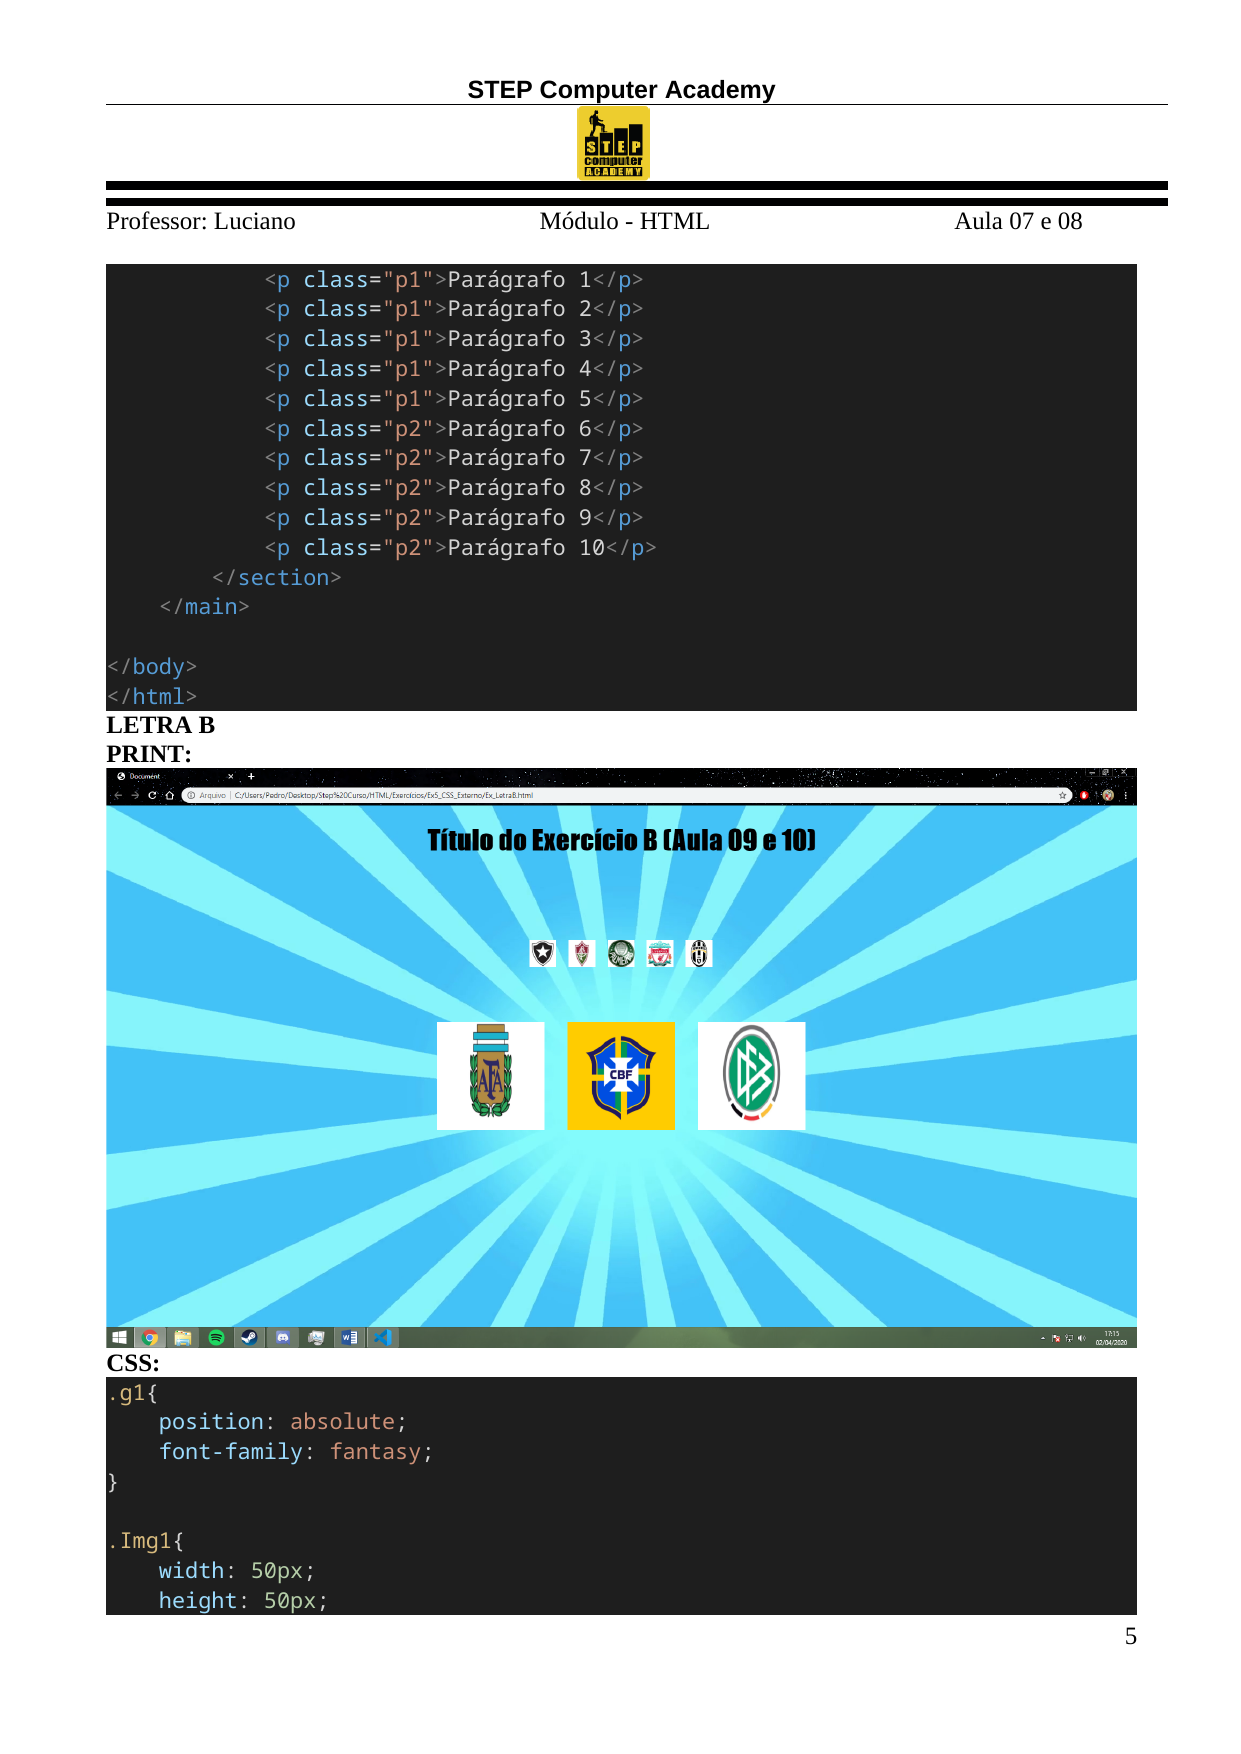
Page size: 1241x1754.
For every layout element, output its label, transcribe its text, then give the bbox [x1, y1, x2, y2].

text font-family: fantasy; [106, 1436, 1137, 1466]
text <p class="p2">Parágrafo 8</p> [106, 472, 1137, 502]
text LETRA B [106, 711, 1137, 739]
text PRINT: [106, 739, 1137, 768]
text .Img1{ [106, 1526, 1137, 1555]
text <p class="p1">Parágrafo 1</p> [106, 264, 1137, 293]
picture [574, 104, 654, 182]
text <p class="p1">Parágrafo 4</p> [106, 353, 1137, 383]
text <p class="p2">Parágrafo 6</p> [106, 413, 1137, 442]
text </section> [106, 562, 1137, 591]
text width: 50px; [106, 1555, 1137, 1585]
text <p class="p1">Parágrafo 2</p> [106, 293, 1137, 323]
text .g1{ [106, 1377, 1137, 1406]
text <p class="p2">Parágrafo 9</p> [106, 502, 1137, 532]
text CSS: [106, 1348, 1137, 1377]
text </body> [106, 651, 1137, 681]
text </html> [106, 681, 1137, 711]
text <p class="p2">Parágrafo 7</p> [106, 442, 1137, 472]
text height: 50px; [106, 1585, 1137, 1615]
text <p class="p2">Parágrafo 10</p> [106, 532, 1137, 562]
text <p class="p1">Parágrafo 5</p> [106, 383, 1137, 413]
text <p class="p1">Parágrafo 3</p> [106, 323, 1137, 353]
text position: absolute; [106, 1406, 1137, 1436]
text } [106, 1466, 1137, 1496]
text </main> [106, 591, 1137, 621]
picture [106, 768, 1137, 1348]
